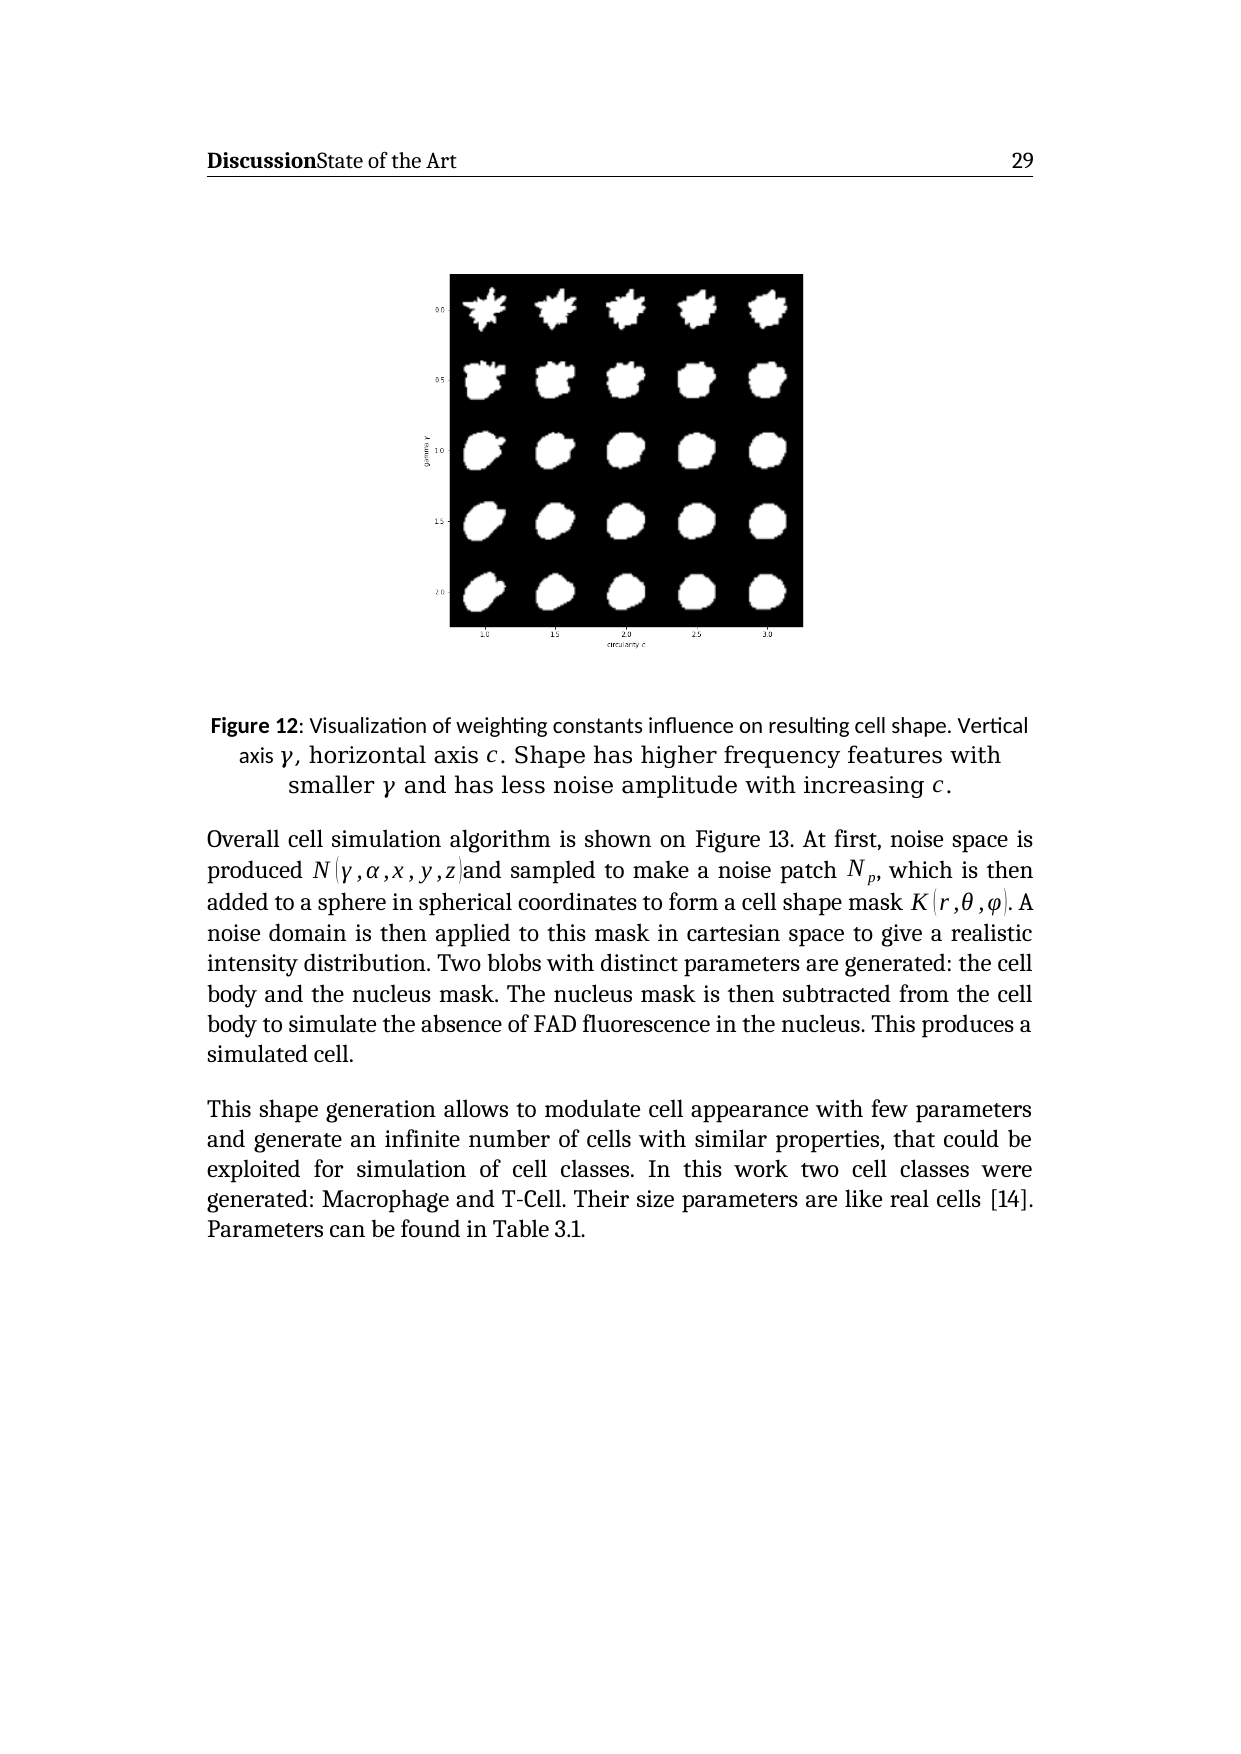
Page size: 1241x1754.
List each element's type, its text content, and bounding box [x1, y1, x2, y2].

text This shape generation allows to modulate cell appearance with few parameters and generate an infinite number of cells with similar properties, that could be exploited for simulation of cell classes. In this work two cell classes were generated: Macrophage and T-Cell. Their size parameters are like real cells . Parameters can be found in Table 3.1. [207, 1095, 1033, 1244]
text Overall cell simulation algorithm is shown on Figure 13. At first, noise space is produced and sampled to make a noise patch , which is then added to a sphere in spherical coordinates to form a cell shape mask . A noise domain is then applied to this mask in cartesian space to give a realistic intensity distribution. Two blobs with distinct parameters are generated: the cell body and the nucleus mask. The nucleus mask is then subtracted from the cell body to simulate the absence of FAD fluorescence in the nucleus. This produces a simulated cell. [207, 824, 1033, 1068]
picture [386, 218, 854, 685]
text Figure 12: Visualization of weighting constants influence on resulting cell shape. Vertical axis 𝛾, horizontal axis . Shape has higher frequency features with smaller 𝛾 and has less noise amplitude with increasing . [207, 711, 1033, 798]
